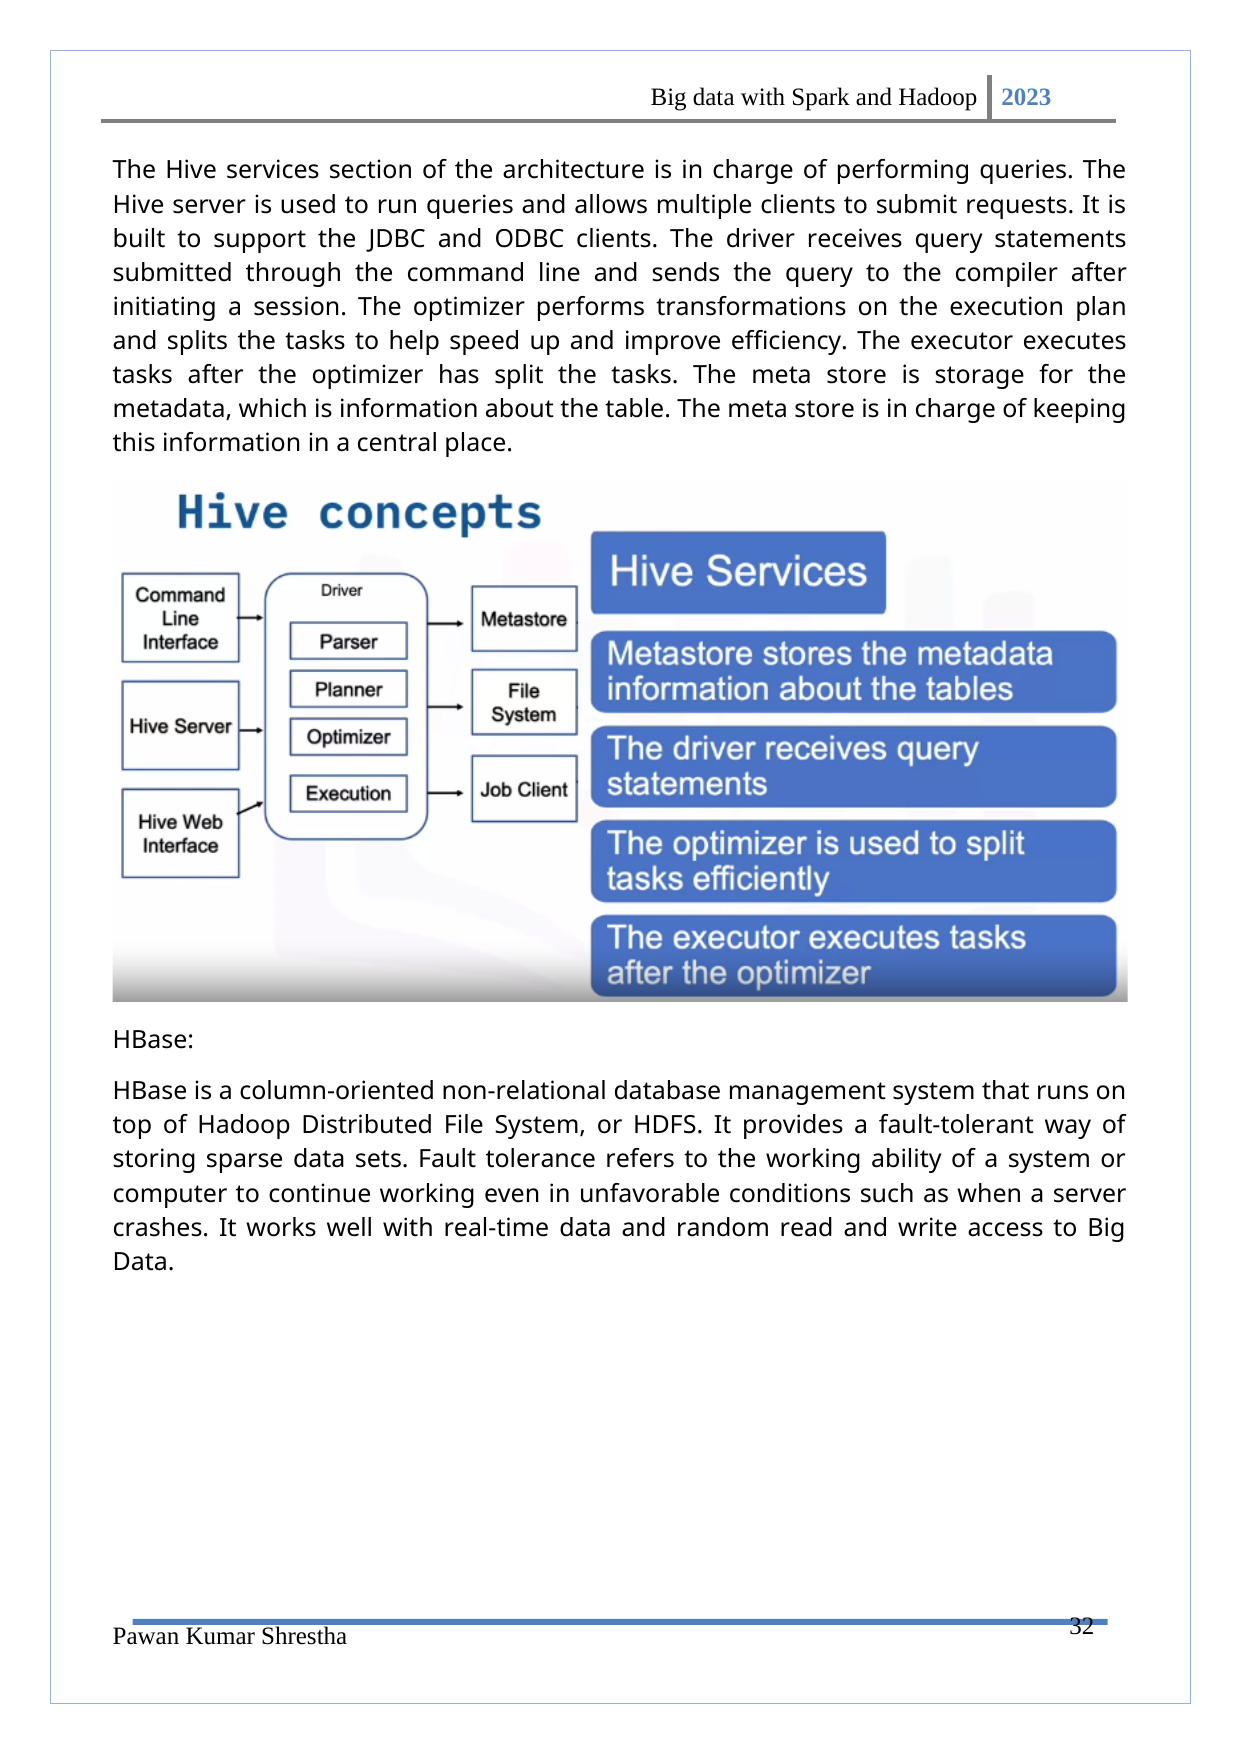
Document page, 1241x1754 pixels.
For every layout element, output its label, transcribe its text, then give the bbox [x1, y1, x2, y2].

text HBase is a column-oriented non-relational database management system that runs on top of Hadoop Distributed File System, or HDFS. It provides a fault-tolerant way of storing sparse data sets. Fault tolerance refers to the working ability of a system or computer to continue working even in unfavorable conditions such as when a server crashes. It works well with real-time data and random read and write access to Big Data. [112, 1073, 1128, 1277]
subtitle HBase: [112, 1022, 1128, 1056]
picture [112, 479, 1128, 1002]
text The Hive services section of the architecture is in charge of performing queries. The Hive server is used to run queries and allows multiple clients to submit requests. It is built to support the JDBC and ODBC clients. The driver receives query statements submitted through the command line and sends the query to the compiler after initiating a session. The optimizer performs transformations on the execution plan and splits the tasks to help speed up and improve efficiency. The executor executes tasks after the optimizer has split the tasks. The meta store is storage for the metadata, which is information about the table. The meta store is in charge of keeping this information in a central place. [112, 152, 1128, 459]
